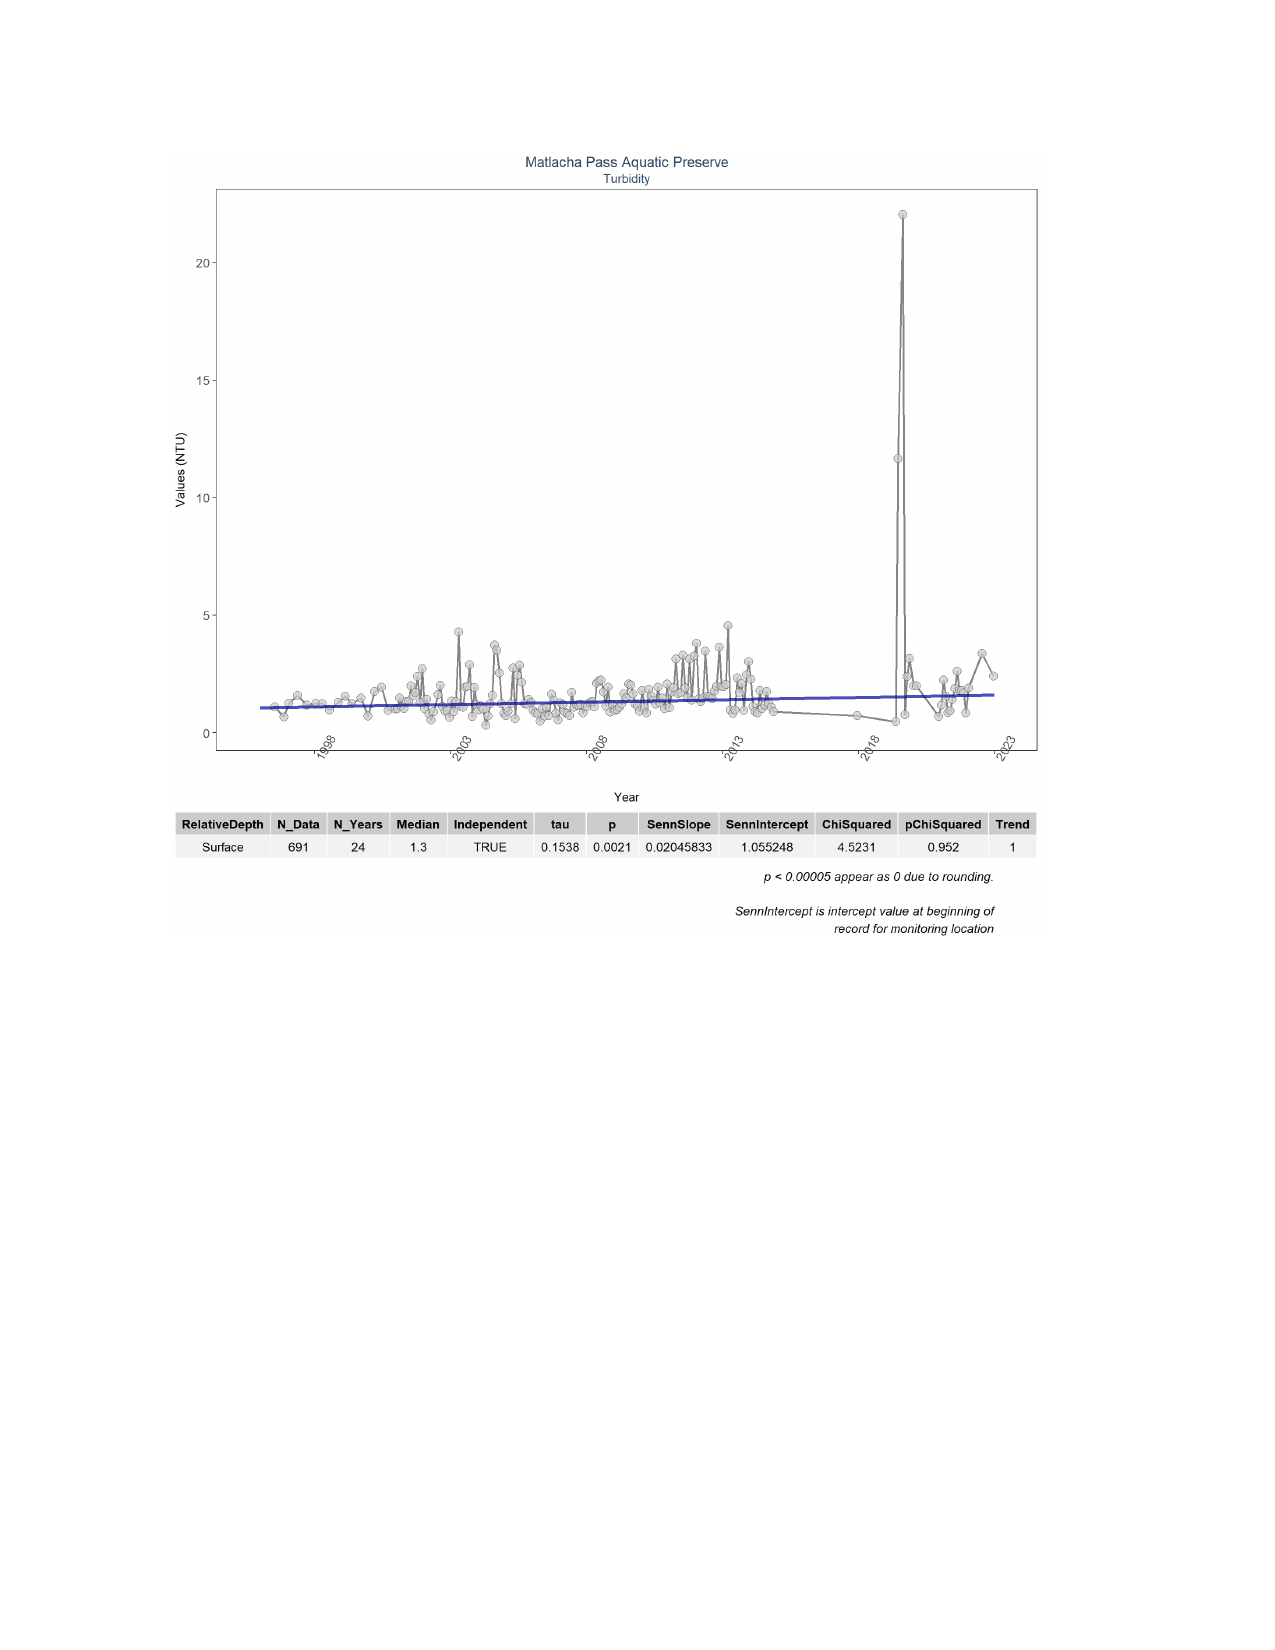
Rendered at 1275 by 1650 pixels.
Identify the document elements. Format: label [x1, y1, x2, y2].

picture [168, 150, 1044, 938]
